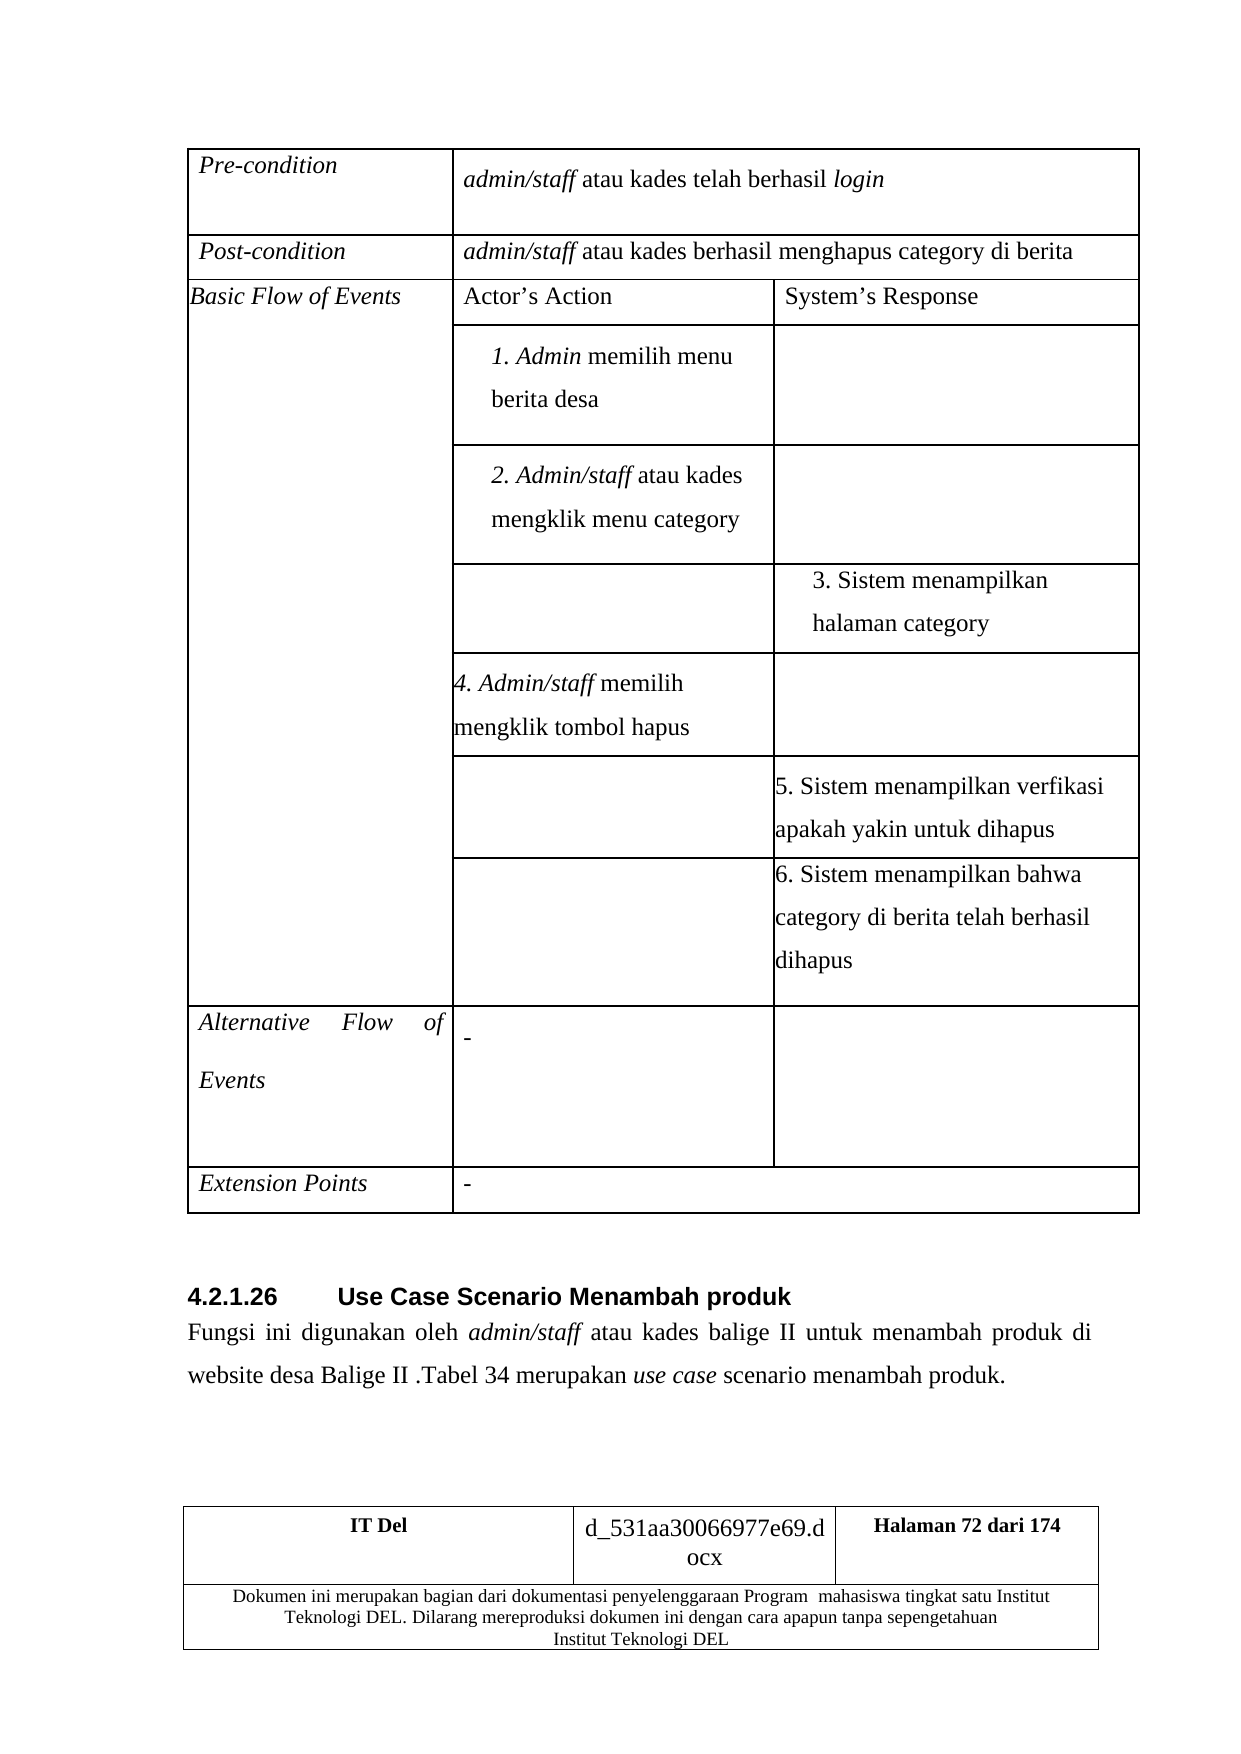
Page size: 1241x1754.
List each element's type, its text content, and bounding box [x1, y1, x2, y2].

table_cell - [454, 1168, 1138, 1212]
table_cell 4. Admin/staff memilih mengklik tombol hapus [454, 654, 773, 754]
table_cell - [454, 1007, 773, 1166]
text Fungsi ini digunakan oleh admin/staff atau kades balige II untuk menambah produk di website desa Balige II .Tabel 34 merupakan use case scenario menambah produk. [187, 1317, 1092, 1389]
table_cell 1. Admin memilih menu berita desa [454, 326, 773, 444]
table_cell Basic Flow of Events [189, 280, 452, 1005]
table_cell Post-condition [189, 236, 452, 279]
table_cell [775, 1007, 1138, 1166]
table_cell [454, 565, 773, 652]
table_cell Actor’s Action [454, 280, 773, 324]
table_cell [454, 859, 773, 1005]
table_cell [775, 654, 1138, 754]
table_cell [454, 757, 773, 857]
table_cell admin/staff atau kades telah berhasil login [454, 150, 1138, 234]
table_cell Pre-condition [189, 150, 452, 234]
table_cell Alternative Flow of Events [189, 1007, 452, 1166]
table_cell [775, 446, 1138, 563]
table_cell 5. Sistem menampilkan verfikasi apakah yakin untuk dihapus [775, 757, 1138, 857]
table_cell 3. Sistem menampilkan halaman category [775, 565, 1138, 652]
table_cell [775, 326, 1138, 444]
table_cell 2. Admin/staff atau kades mengklik menu category [454, 446, 773, 563]
subtitle Use Case Scenario Menambah produk [187, 1282, 1092, 1311]
table_cell admin/staff atau kades berhasil menghapus category di berita [454, 236, 1138, 279]
table_cell 6. Sistem menampilkan bahwa category di berita telah berhasil dihapus [775, 859, 1138, 1005]
table_cell Extension Points [189, 1168, 452, 1212]
table_cell System’s Response [775, 280, 1138, 324]
